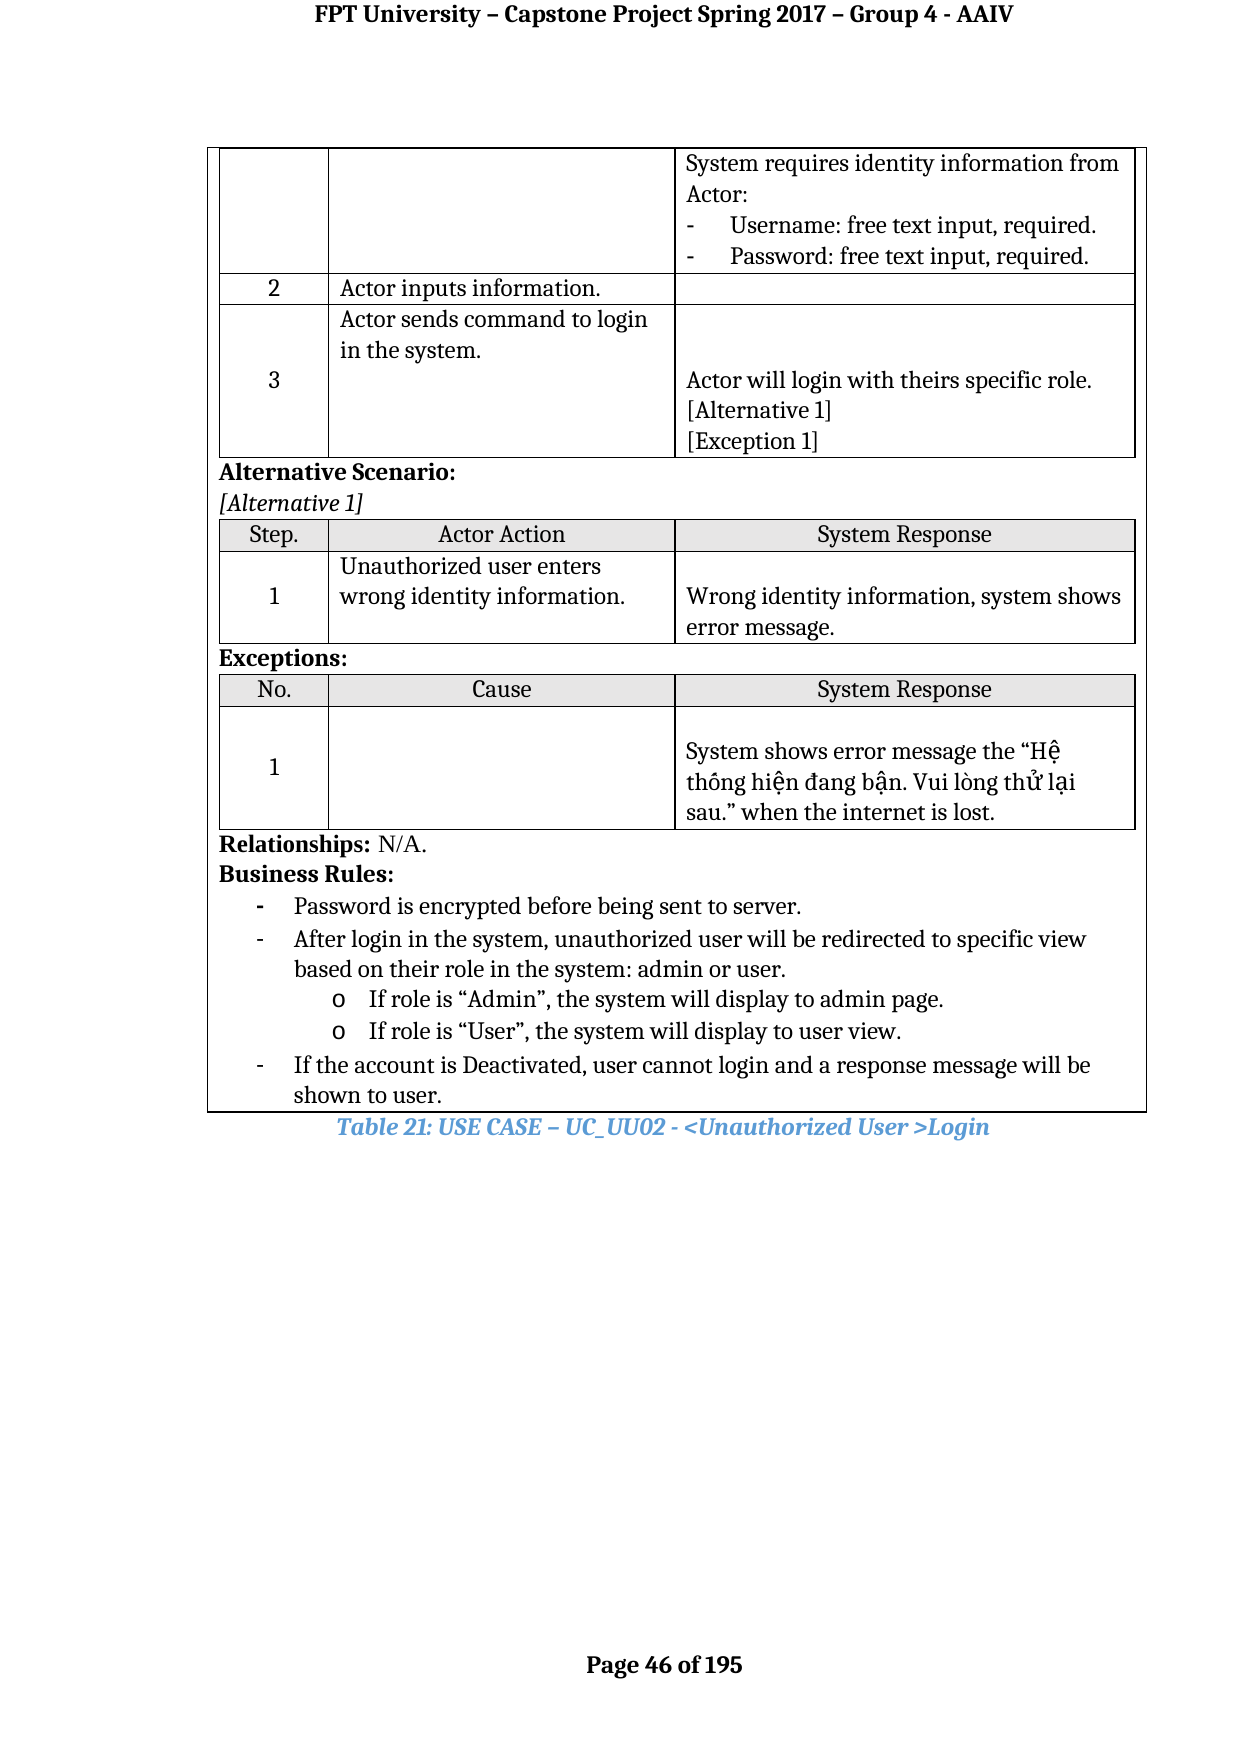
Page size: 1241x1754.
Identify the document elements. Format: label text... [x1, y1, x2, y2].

text Table 21: USE CASE – UC_UU02 - <Unauthorized User >Login [207, 1113, 1122, 1141]
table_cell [208, 148, 1146, 1111]
